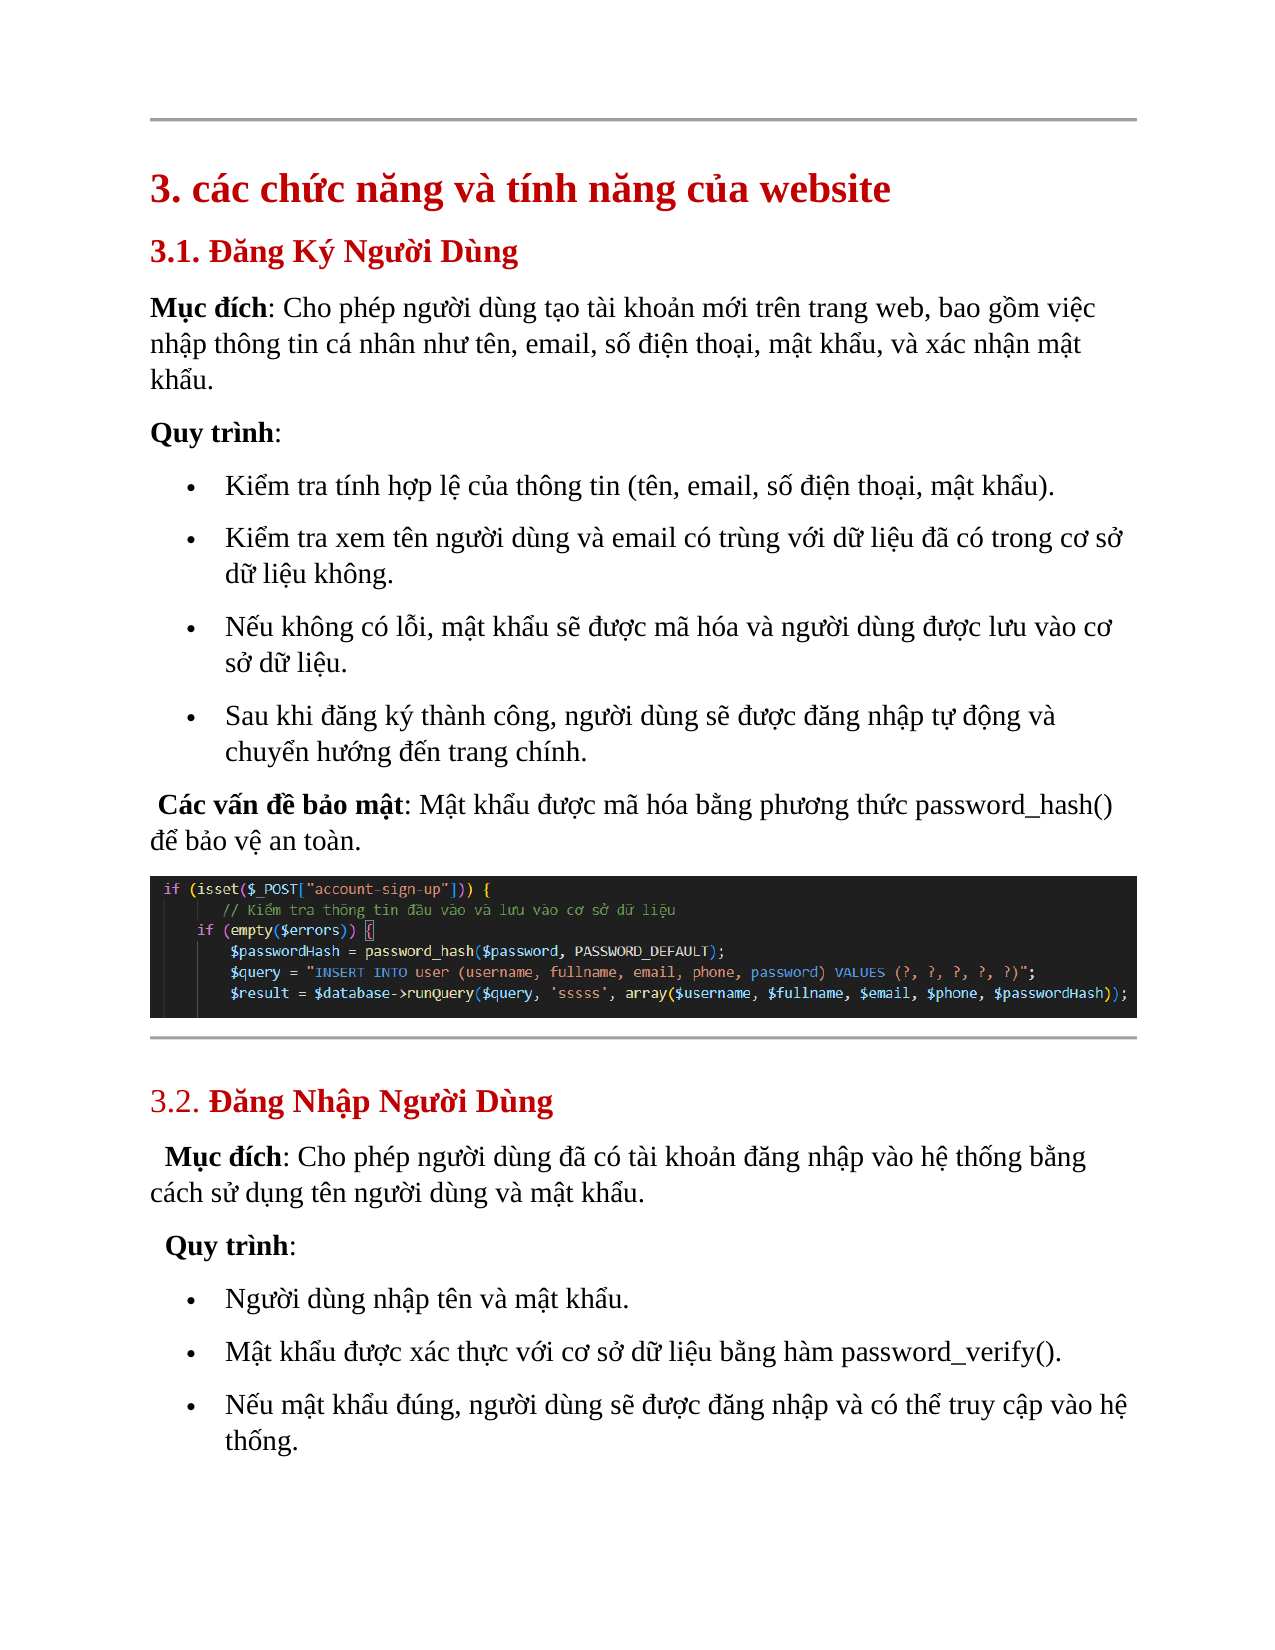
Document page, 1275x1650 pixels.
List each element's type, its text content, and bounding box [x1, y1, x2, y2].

list Mật khẩu được xác thực với cơ sở dữ liệu bằng hàm password_verify(). [187, 1334, 1137, 1367]
text Các vấn đề bảo mật: Mật khẩu được mã hóa bằng phương thức password_hash() để bảo vệ an toàn. [150, 787, 1137, 857]
list Người dùng nhập tên và mật khẩu. [187, 1281, 1137, 1315]
list Kiểm tra xem tên người dùng và email có trùng với dữ liệu đã có trong cơ sở dữ liệu không. [187, 520, 1137, 590]
list Nếu không có lỗi, mật khẩu sẽ được mã hóa và người dùng được lưu vào cơ sở dữ liệu. [187, 609, 1137, 679]
text 3. các chức năng và tính năng của website [150, 163, 1137, 211]
text Quy trình: [150, 1228, 1137, 1262]
text 3.1. Đăng Ký Người Dùng [150, 232, 1137, 270]
list Sau khi đăng ký thành công, người dùng sẽ được đăng nhập tự động và chuyển hướng đến trang chính. [187, 698, 1137, 768]
picture [150, 876, 1137, 1018]
text Mục đích: Cho phép người dùng tạo tài khoản mới trên trang web, bao gồm việc nhập thông tin cá nhân như tên, email, số điện thoại, mật khẩu, và xác nhận mật khẩu. [150, 290, 1137, 396]
list Kiểm tra tính hợp lệ của thông tin (tên, email, số điện thoại, mật khẩu). [187, 468, 1137, 501]
text Quy trình: [150, 415, 1137, 448]
list Nếu mật khẩu đúng, người dùng sẽ được đăng nhập và có thể truy cập vào hệ thống. [187, 1387, 1137, 1456]
text Mục đích: Cho phép người dùng đã có tài khoản đăng nhập vào hệ thống bằng cách sử dụng tên người dùng và mật khẩu. [150, 1139, 1137, 1209]
text 3.2. Đăng Nhập Người Dùng [150, 1081, 1137, 1120]
